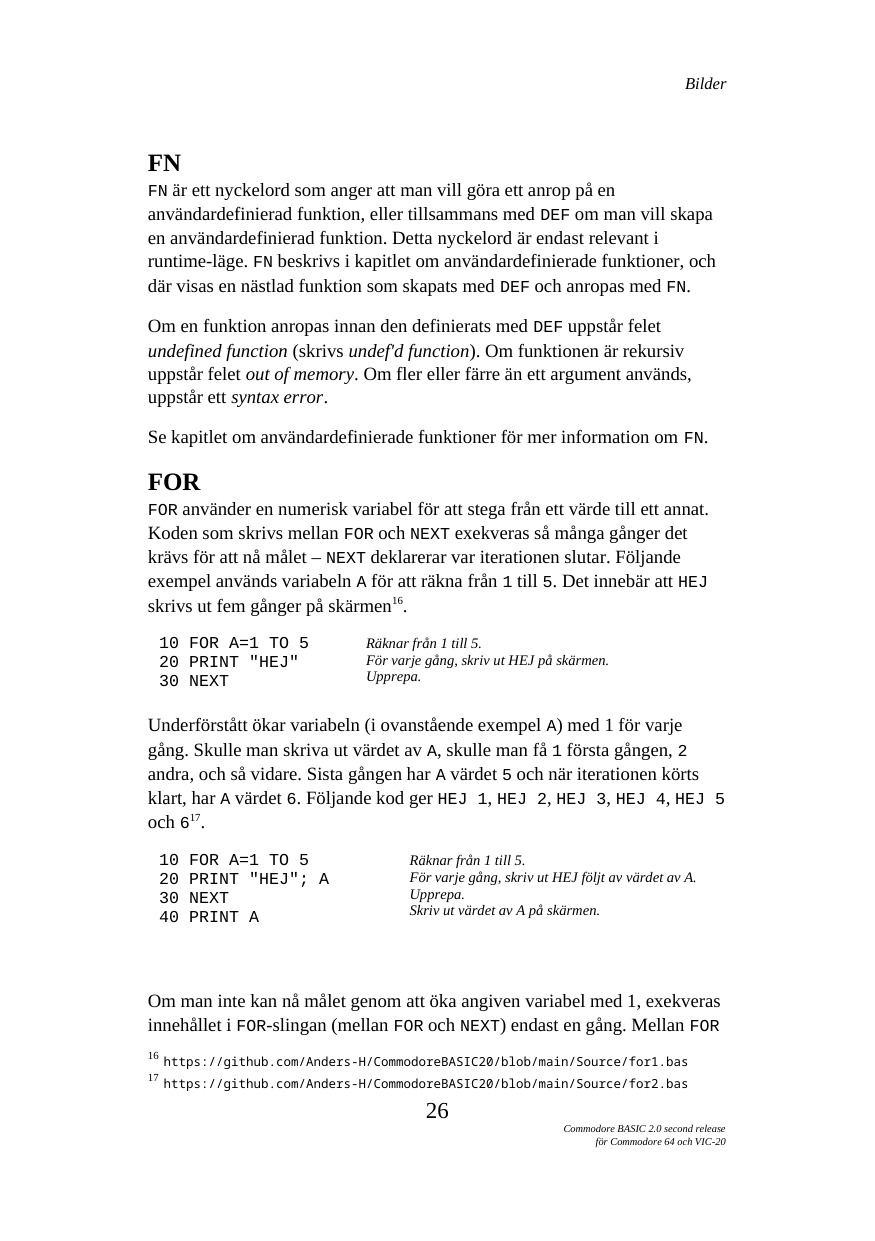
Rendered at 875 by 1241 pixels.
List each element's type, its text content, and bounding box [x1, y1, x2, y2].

text Se kapitlet om användardefinierade funktioner för mer information om FN. [148, 426, 726, 448]
text Om en funktion anropas innan den definierats med DEF uppstår felet undefined function (skrivs undef'd function). Om funktionen är rekursiv uppstår felet out of memory. Om fler eller färre än ett argument används, uppstår ett syntax error. [148, 315, 726, 408]
table_header Räknar från 1 till 5. För varje gång, skriv ut HEJ på skärmen. Upprepa. [355, 635, 725, 691]
text FOR använder en numerisk variabel för att stega från ett värde till ett annat. Koden som skrivs mellan FOR och NEXT exekveras så många gånger det krävs för att nå målet – NEXT deklarerar var iterationen slutar. Följande exempel används variabeln A för att räkna från 1 till 5. Det innebär att HEJ skrivs ut fem gånger på skärmen. [148, 498, 726, 616]
subtitle FOR [148, 467, 726, 496]
text Underförstått ökar variabeln (i ovanstående exempel A) med 1 för varje gång. Skulle man skriva ut värdet av A, skulle man få 1 första gången, 2 andra, och så vidare. Sista gången har A värdet 5 och när iterationen körts klart, har A värdet 6. Följande kod ger HEJ 1, HEJ 2, HEJ 3, HEJ 4, HEJ 5 och 6. [148, 691, 726, 833]
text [148, 990, 726, 1036]
table_header Räknar från 1 till 5. För varje gång, skriv ut HEJ följt av värdet av A. Upprepa. Skriv ut värdet av A på skärmen. [398, 852, 725, 927]
text FN är ett nyckelord som anger att man vill göra ett anrop på en användardefinierad funktion, eller tillsammans med DEF om man vill skapa en användardefinierad funktion. Detta nyckelord är endast relevant i runtime-läge. FN beskrivs i kapitlet om användardefinierade funktioner, och där visas en nästlad funktion som skapats med DEF och anropas med FN. [148, 179, 726, 297]
table_header 10 FOR A=1 TO 5 20 PRINT "HEJ" 30 NEXT [148, 635, 354, 691]
table_header 10 FOR A=1 TO 5 20 PRINT "HEJ"; A 30 NEXT 40 PRINT A [148, 852, 398, 927]
subtitle FN [148, 148, 726, 176]
